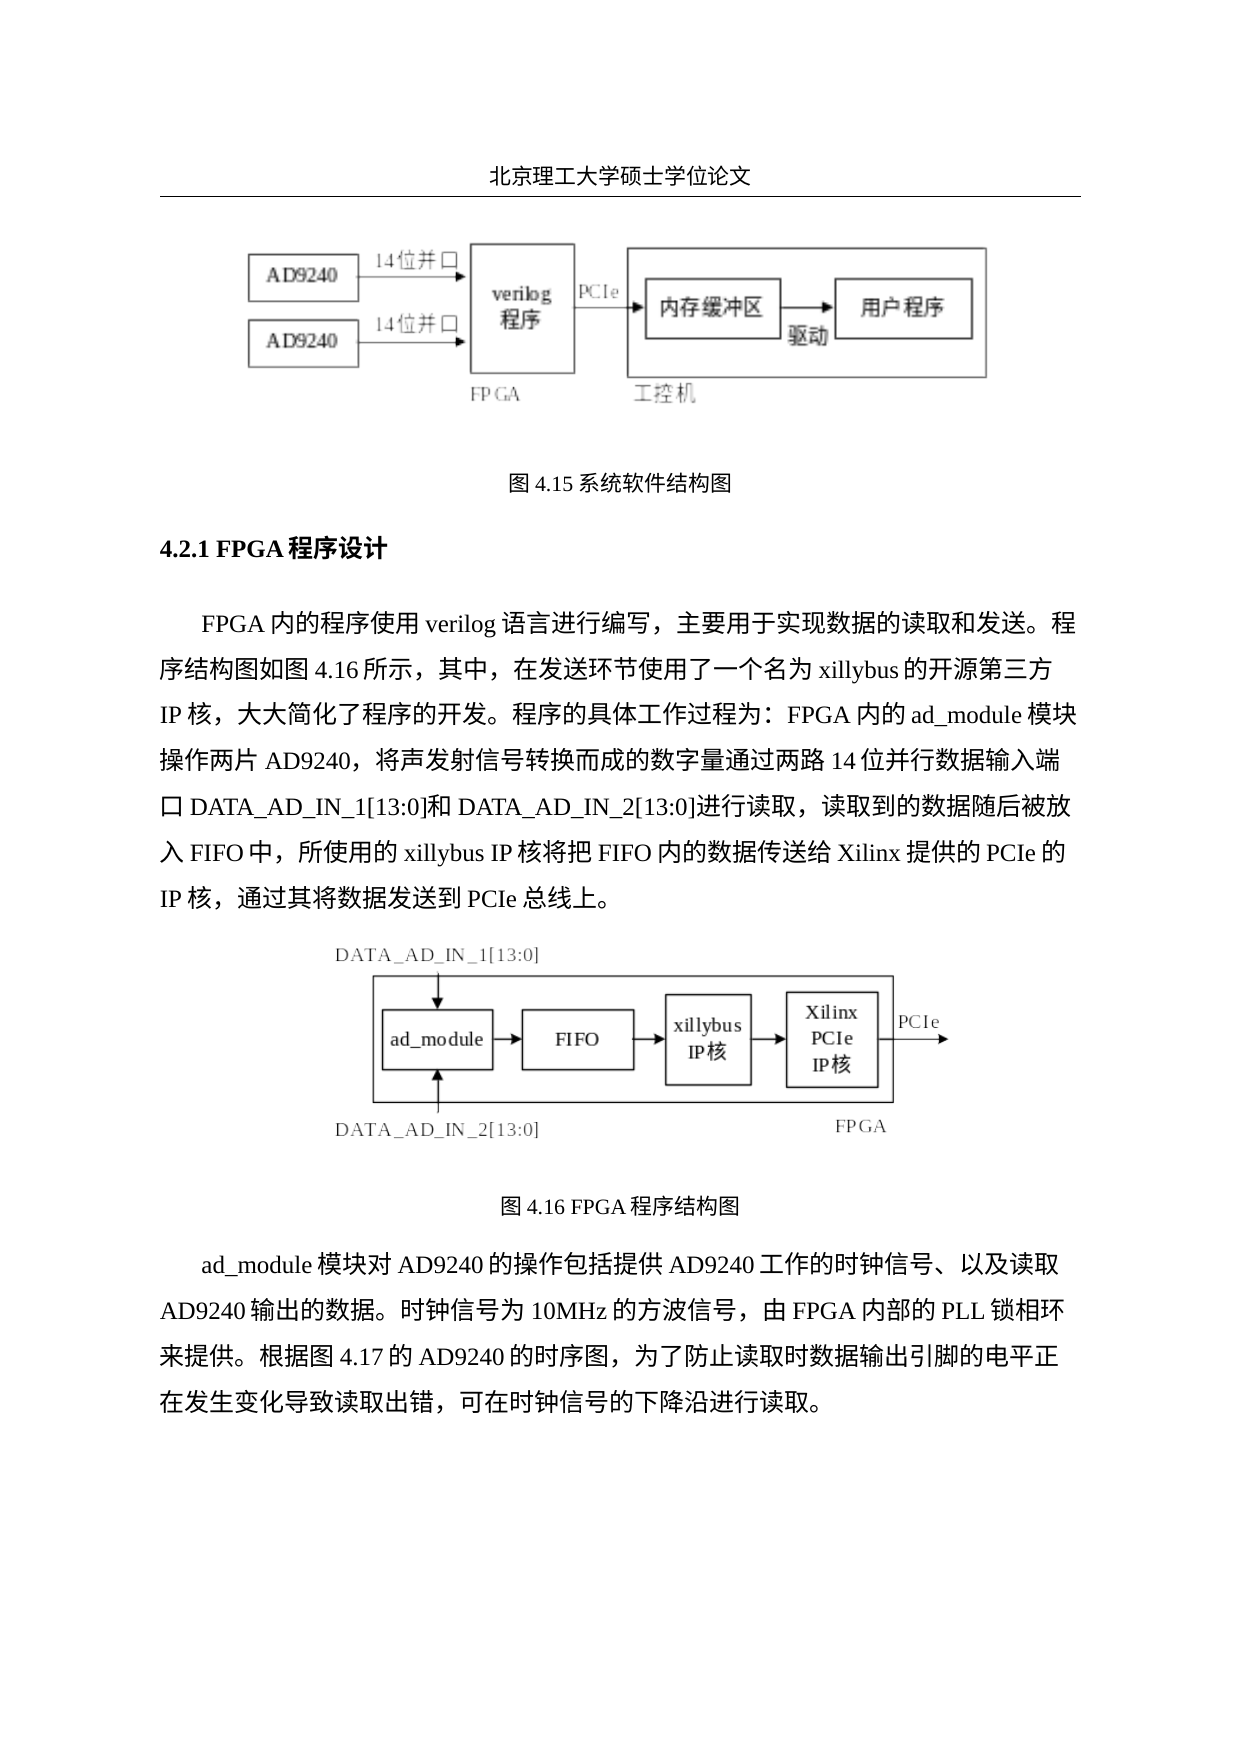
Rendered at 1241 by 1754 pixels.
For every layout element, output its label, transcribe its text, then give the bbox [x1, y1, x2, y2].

text 4.2.1 FPGA程序设计 [159, 514, 1081, 579]
text 图4.15 系统软件结构图 [159, 466, 1081, 498]
text FPGA内的程序使用verilog语言进行编写，主要用于实现数据的读取和发送。程序结构图如图4.16所示，其中，在发送环节使用了一个名为xillybus的开源第三方IP核，大大简化了程序的开发。程序的具体工作过程为：FPGA内的ad_module模块操作两片AD9240，将声发射信号转换而成的数字量通过两路14位并行数据输入端口DATA_AD_IN_1[13:0]和DATA_AD_IN_2[13:0]进行读取，读取到的数据随后被放入FIFO中，所使用的xillybus IP核将把FIFO内的数据传送给Xilinx提供的PCIe的IP核，通过其将数据发送到PCIe总线上。 [159, 596, 1081, 916]
text ad_module模块对AD9240的操作包括提供AD9240工作的时钟信号、以及读取AD9240输出的数据。时钟信号为10MHz的方波信号，由FPGA内部的PLL锁相环来提供。根据图4.17的AD9240的时序图，为了防止读取时数据输出引脚的电平正在发生变化导致读取出错，可在时钟信号的下降沿进行读取。 [159, 1237, 1081, 1421]
text 图4.16 FPGA程序结构图 [159, 1188, 1081, 1221]
